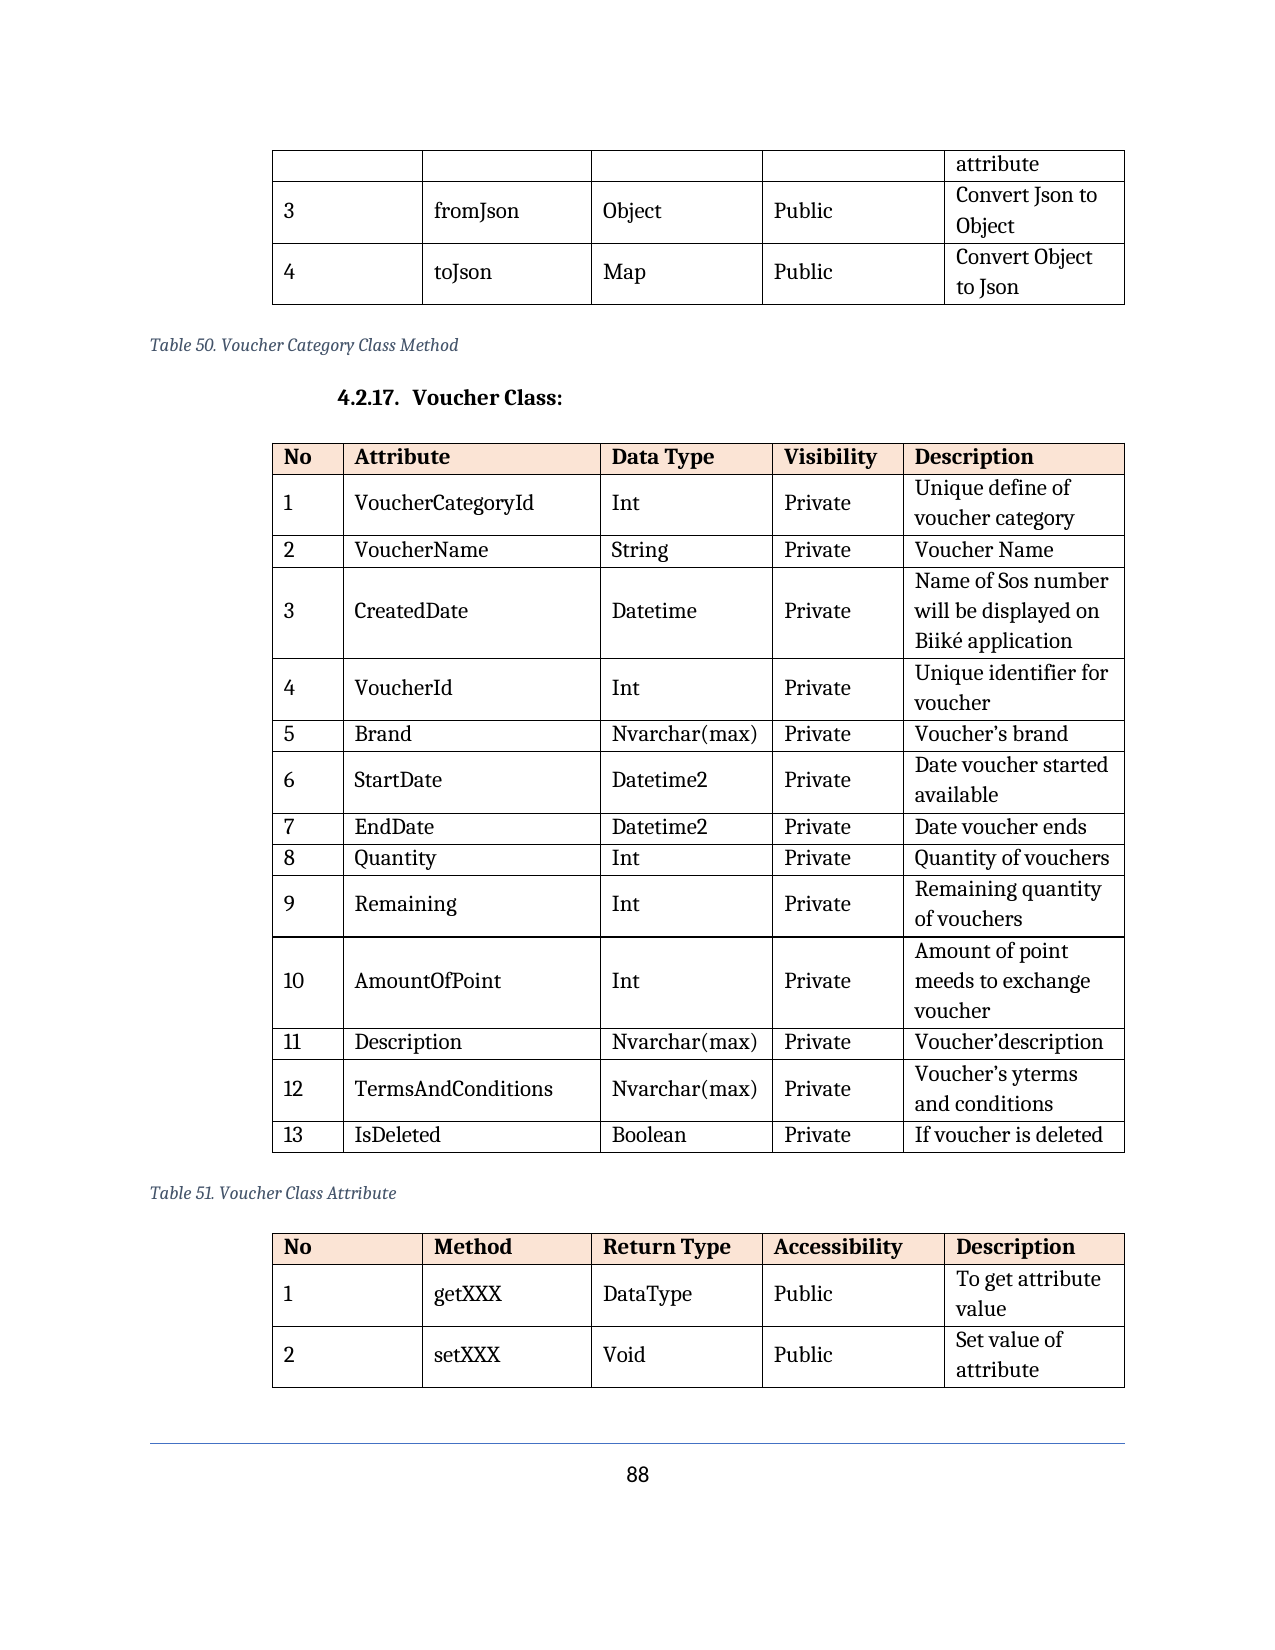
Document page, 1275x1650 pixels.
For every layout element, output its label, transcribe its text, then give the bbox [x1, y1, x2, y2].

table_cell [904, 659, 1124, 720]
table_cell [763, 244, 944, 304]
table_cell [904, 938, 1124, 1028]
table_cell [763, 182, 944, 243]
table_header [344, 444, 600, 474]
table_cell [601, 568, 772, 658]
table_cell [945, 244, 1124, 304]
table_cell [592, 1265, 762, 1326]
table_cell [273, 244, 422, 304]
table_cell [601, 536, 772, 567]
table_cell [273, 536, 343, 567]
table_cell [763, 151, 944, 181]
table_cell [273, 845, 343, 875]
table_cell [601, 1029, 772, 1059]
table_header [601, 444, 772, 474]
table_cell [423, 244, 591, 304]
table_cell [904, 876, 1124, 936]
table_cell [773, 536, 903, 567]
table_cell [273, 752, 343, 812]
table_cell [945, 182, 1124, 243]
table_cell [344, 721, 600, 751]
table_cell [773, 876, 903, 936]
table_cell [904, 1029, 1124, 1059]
text Table 51. Voucher Class Attribute [150, 1182, 1125, 1204]
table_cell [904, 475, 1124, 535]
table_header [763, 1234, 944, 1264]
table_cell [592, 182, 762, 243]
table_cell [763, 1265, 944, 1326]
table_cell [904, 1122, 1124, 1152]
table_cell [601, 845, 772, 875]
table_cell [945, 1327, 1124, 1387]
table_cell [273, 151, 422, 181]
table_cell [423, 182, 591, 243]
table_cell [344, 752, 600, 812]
text Table 50. Voucher Category Class Method [150, 334, 1125, 356]
list Voucher Class: [337, 385, 1125, 411]
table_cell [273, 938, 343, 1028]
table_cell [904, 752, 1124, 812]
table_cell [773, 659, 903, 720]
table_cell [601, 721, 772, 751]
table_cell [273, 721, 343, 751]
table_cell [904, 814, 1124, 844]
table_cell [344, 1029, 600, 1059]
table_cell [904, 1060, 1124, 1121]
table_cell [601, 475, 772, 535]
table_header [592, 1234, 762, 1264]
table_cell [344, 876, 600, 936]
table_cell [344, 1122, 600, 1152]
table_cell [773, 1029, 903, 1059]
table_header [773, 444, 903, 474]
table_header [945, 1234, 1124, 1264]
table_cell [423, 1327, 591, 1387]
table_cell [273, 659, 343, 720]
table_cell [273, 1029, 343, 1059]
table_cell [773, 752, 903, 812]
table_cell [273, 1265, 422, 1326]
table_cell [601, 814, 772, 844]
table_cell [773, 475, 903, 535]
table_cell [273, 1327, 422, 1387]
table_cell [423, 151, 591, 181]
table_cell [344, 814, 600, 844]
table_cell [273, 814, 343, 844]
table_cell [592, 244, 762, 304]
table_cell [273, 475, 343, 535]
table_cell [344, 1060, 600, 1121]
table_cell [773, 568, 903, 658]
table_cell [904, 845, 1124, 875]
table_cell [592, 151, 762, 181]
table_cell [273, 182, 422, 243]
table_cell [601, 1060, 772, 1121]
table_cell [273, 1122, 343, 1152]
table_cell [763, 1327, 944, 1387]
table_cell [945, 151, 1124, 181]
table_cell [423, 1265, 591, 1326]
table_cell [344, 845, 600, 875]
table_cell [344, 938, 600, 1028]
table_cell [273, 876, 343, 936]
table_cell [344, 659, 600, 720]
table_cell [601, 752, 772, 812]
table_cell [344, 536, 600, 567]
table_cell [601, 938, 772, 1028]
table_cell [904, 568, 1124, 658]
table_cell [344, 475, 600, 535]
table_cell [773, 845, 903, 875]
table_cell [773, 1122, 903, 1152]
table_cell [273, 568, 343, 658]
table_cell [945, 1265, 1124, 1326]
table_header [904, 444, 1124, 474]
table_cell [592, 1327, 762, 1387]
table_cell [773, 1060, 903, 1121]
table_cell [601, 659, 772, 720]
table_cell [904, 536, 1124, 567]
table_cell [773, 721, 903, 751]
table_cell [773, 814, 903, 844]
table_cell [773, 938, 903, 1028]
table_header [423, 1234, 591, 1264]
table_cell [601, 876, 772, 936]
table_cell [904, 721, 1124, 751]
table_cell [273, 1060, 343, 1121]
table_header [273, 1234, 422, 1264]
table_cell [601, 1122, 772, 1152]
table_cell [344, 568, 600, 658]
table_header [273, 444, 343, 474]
